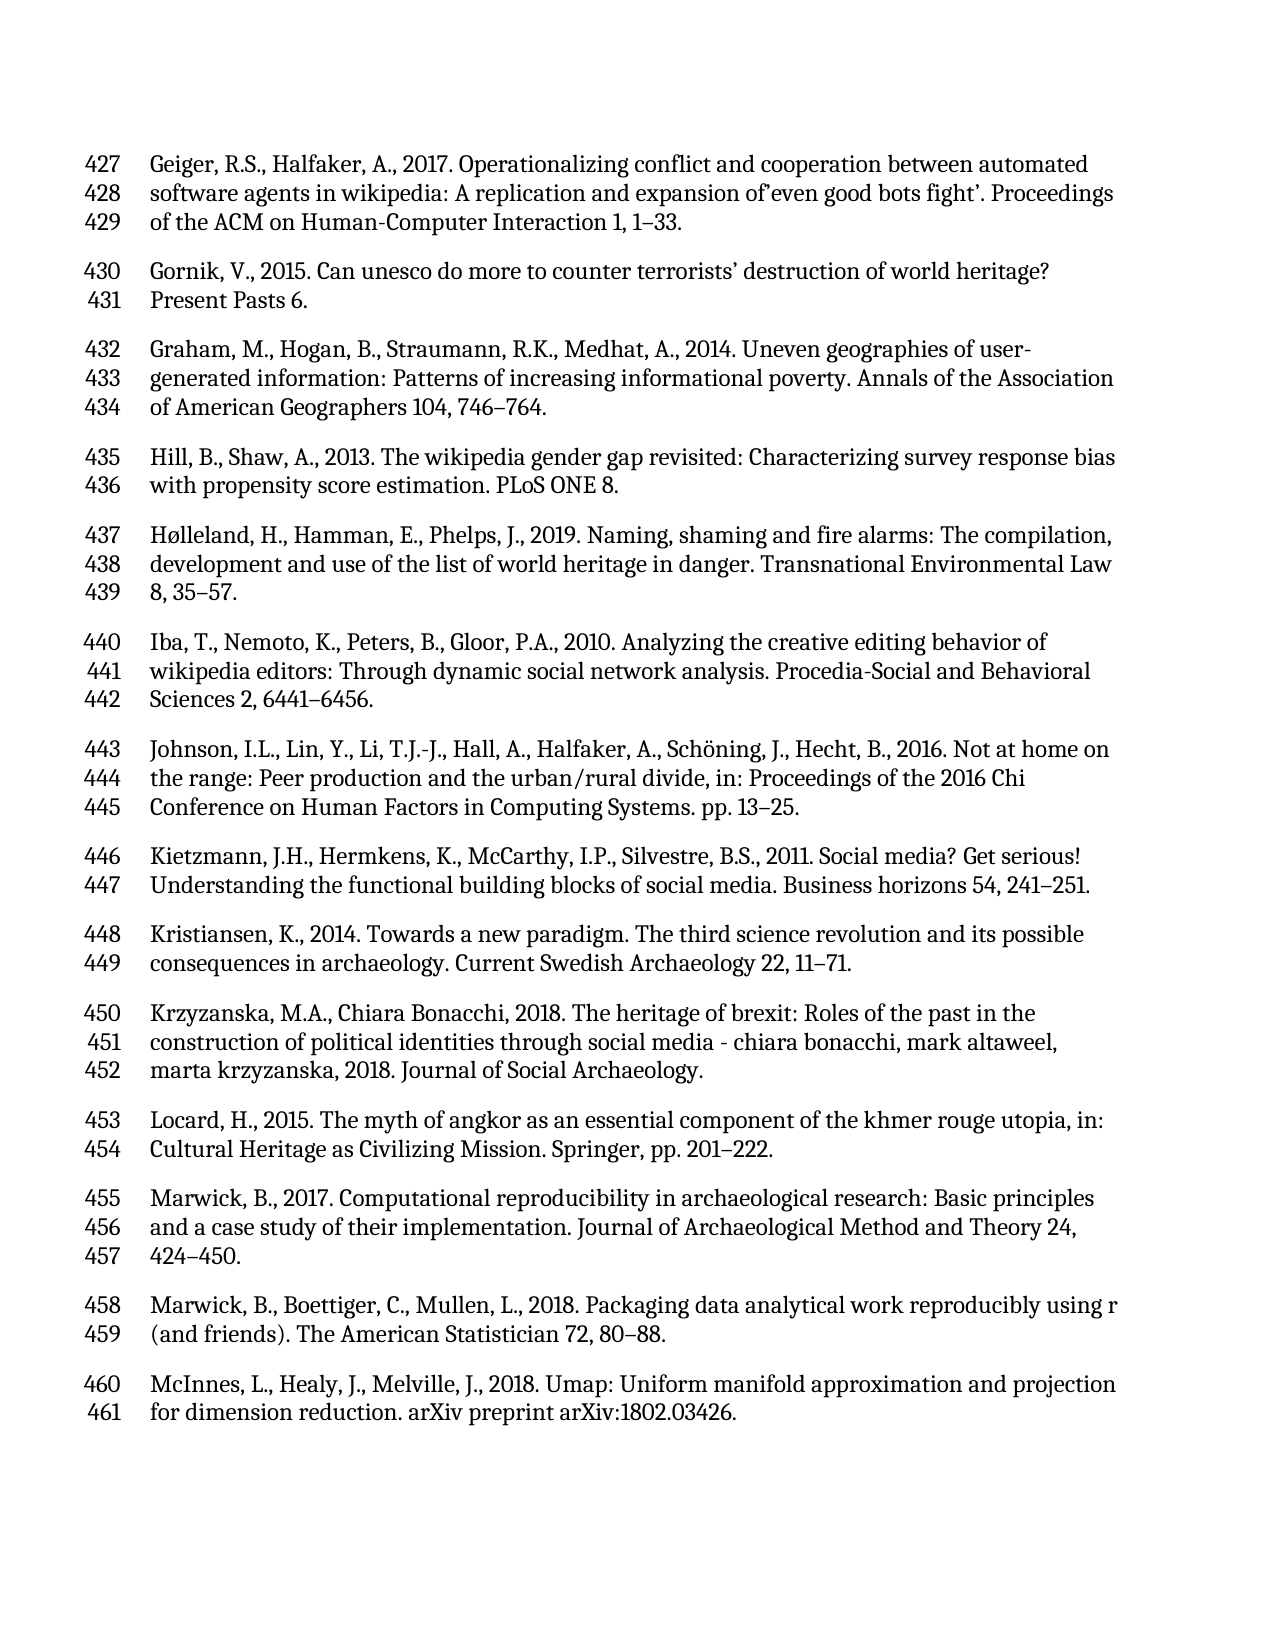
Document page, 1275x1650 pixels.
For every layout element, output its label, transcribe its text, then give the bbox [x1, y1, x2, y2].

text Marwick, B., 2017. Computational reproducibility in archaeological research: Basic principles and a case study of their implementation. Journal of Archaeological Method and Theory 24, 424–450. [150, 1184, 1125, 1270]
text Iba, T., Nemoto, K., Peters, B., Gloor, P.A., 2010. Analyzing the creative editing behavior of wikipedia editors: Through dynamic social network analysis. Procedia-Social and Behavioral Sciences 2, 6441–6456. [150, 628, 1125, 714]
text Hølleland, H., Hamman, E., Phelps, J., 2019. Naming, shaming and fire alarms: The compilation, development and use of the list of world heritage in danger. Transnational Environmental Law 8, 35–57. [150, 521, 1125, 607]
text Hill, B., Shaw, A., 2013. The wikipedia gender gap revisited: Characterizing survey response bias with propensity score estimation. PLoS ONE 8. [150, 442, 1125, 500]
text Marwick, B., Boettiger, C., Mullen, L., 2018. Packaging data analytical work reproducibly using r (and friends). The American Statistician 72, 80–88. [150, 1291, 1125, 1349]
text Kietzmann, J.H., Hermkens, K., McCarthy, I.P., Silvestre, B.S., 2011. Social media? Get serious! Understanding the functional building blocks of social media. Business horizons 54, 241–251. [150, 842, 1125, 899]
text Geiger, R.S., Halfaker, A., 2017. Operationalizing conflict and cooperation between automated software agents in wikipedia: A replication and expansion of’even good bots fight’. Proceedings of the ACM on Human-Computer Interaction 1, 1–33. [150, 150, 1125, 236]
text Kristiansen, K., 2014. Towards a new paradigm. The third science revolution and its possible consequences in archaeology. Current Swedish Archaeology 22, 11–71. [150, 920, 1125, 978]
text Graham, M., Hogan, B., Straumann, R.K., Medhat, A., 2014. Uneven geographies of user-generated information: Patterns of increasing informational poverty. Annals of the Association of American Geographers 104, 746–764. [150, 335, 1125, 422]
text Johnson, I.L., Lin, Y., Li, T.J.-J., Hall, A., Halfaker, A., Schöning, J., Hecht, B., 2016. Not at home on the range: Peer production and the urban/rural divide, in: Proceedings of the 2016 Chi Conference on Human Factors in Computing Systems. pp. 13–25. [150, 735, 1125, 821]
text Gornik, V., 2015. Can unesco do more to counter terrorists’ destruction of world heritage? Present Pasts 6. [150, 257, 1125, 314]
text Krzyzanska, M.A., Chiara Bonacchi, 2018. The heritage of brexit: Roles of the past in the construction of political identities through social media - chiara bonacchi, mark altaweel, marta krzyzanska, 2018. Journal of Social Archaeology. [150, 999, 1125, 1085]
text McInnes, L., Healy, J., Melville, J., 2018. Umap: Uniform manifold approximation and projection for dimension reduction. arXiv preprint arXiv:1802.03426. [150, 1369, 1125, 1427]
text Locard, H., 2015. The myth of angkor as an essential component of the khmer rouge utopia, in: Cultural Heritage as Civilizing Mission. Springer, pp. 201–222. [150, 1106, 1125, 1163]
